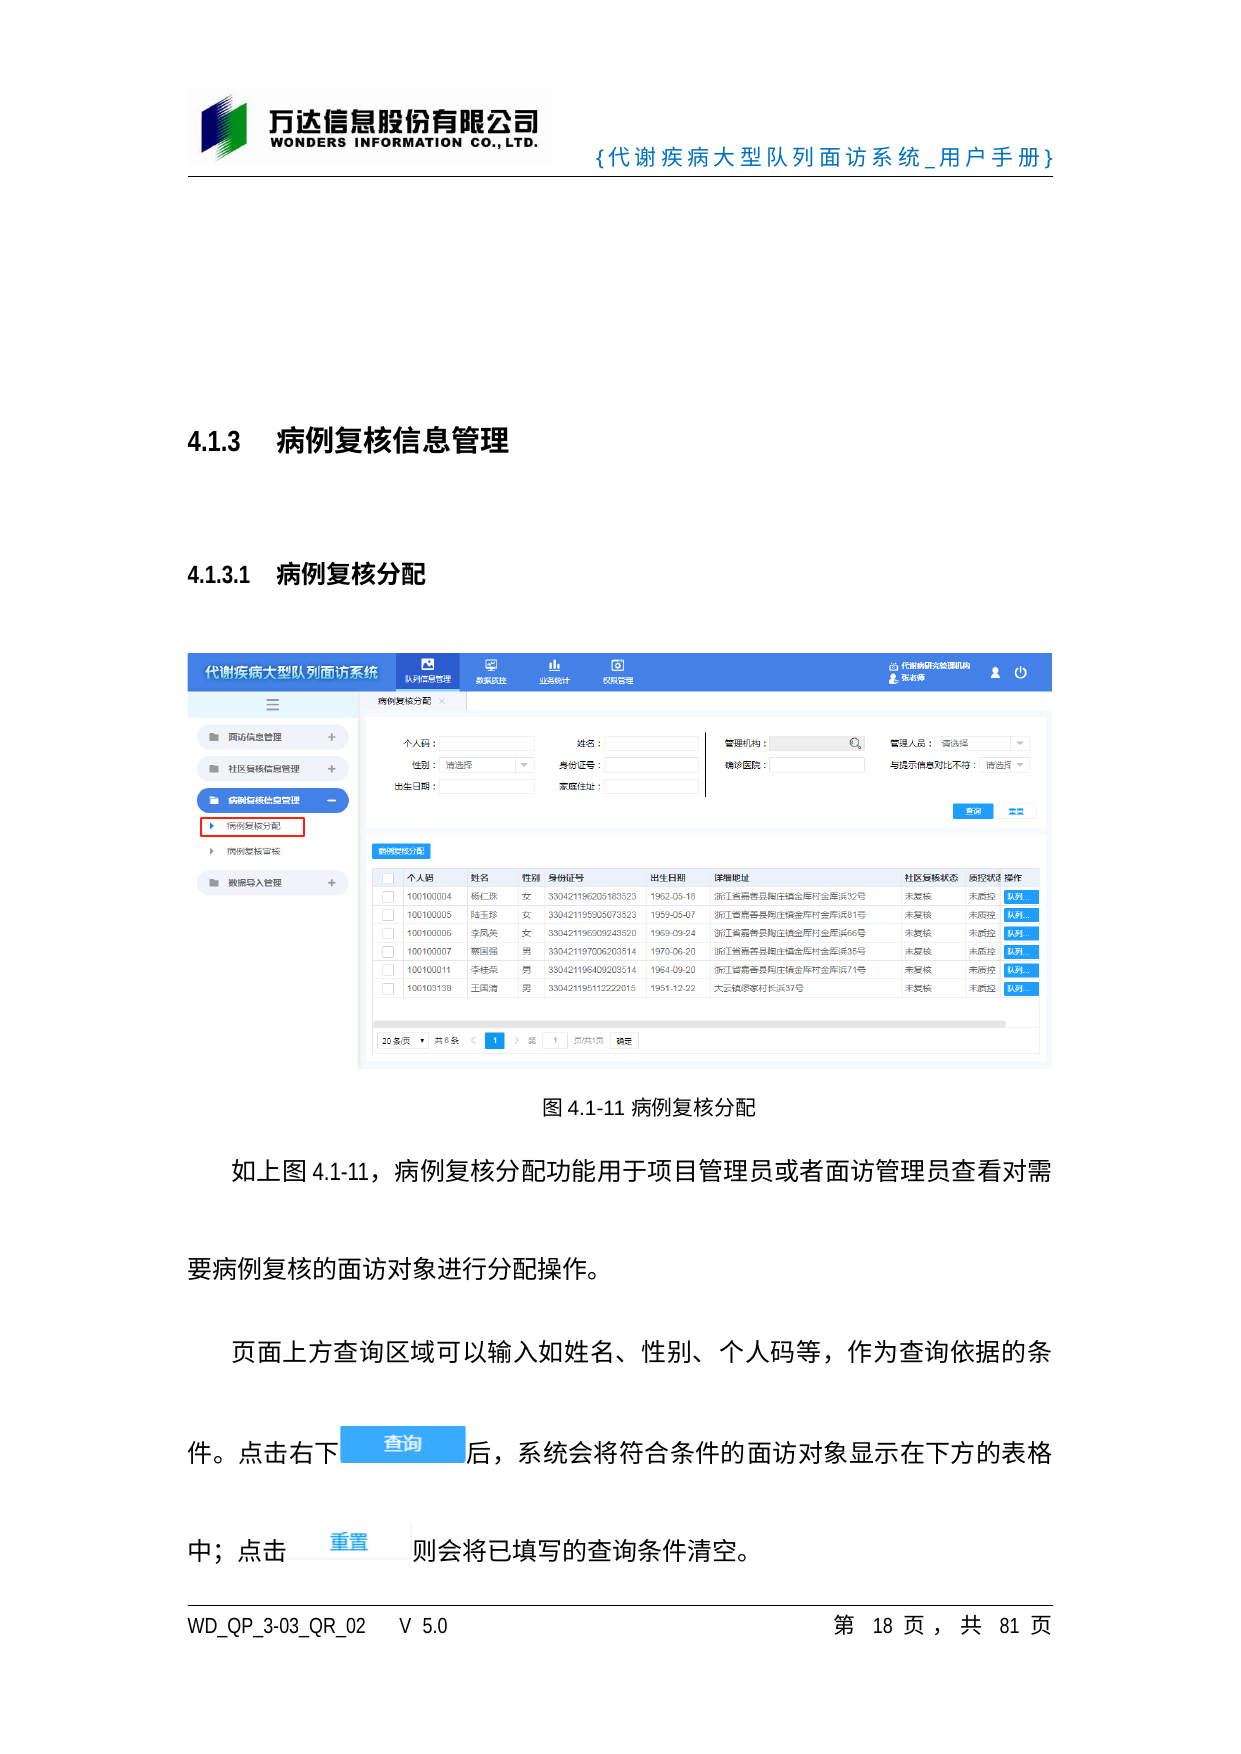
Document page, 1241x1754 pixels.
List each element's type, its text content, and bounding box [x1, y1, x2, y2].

picture [287, 1523, 413, 1561]
text 图 4.1-11 病例复核分配 [187, 1090, 1053, 1122]
picture [187, 88, 552, 166]
subtitle 病例复核分配 [187, 541, 1053, 606]
picture [340, 1426, 467, 1463]
picture [187, 653, 1052, 1069]
text 页面上方查询区域可以输入如姓名、性别、个人码等，作为查询依据的条件。点击右下后，系统会将符合条件的面访对象显示在下方的表格中；点击则会将已填写的查询条件清空。 [187, 1318, 1053, 1578]
text 如上图4.1-11，病例复核分配功能用于项目管理员或者面访管理员查看对需要病例复核的面访对象进行分配操作。 [187, 1137, 1053, 1300]
subtitle 病例复核信息管理 [187, 406, 1053, 471]
